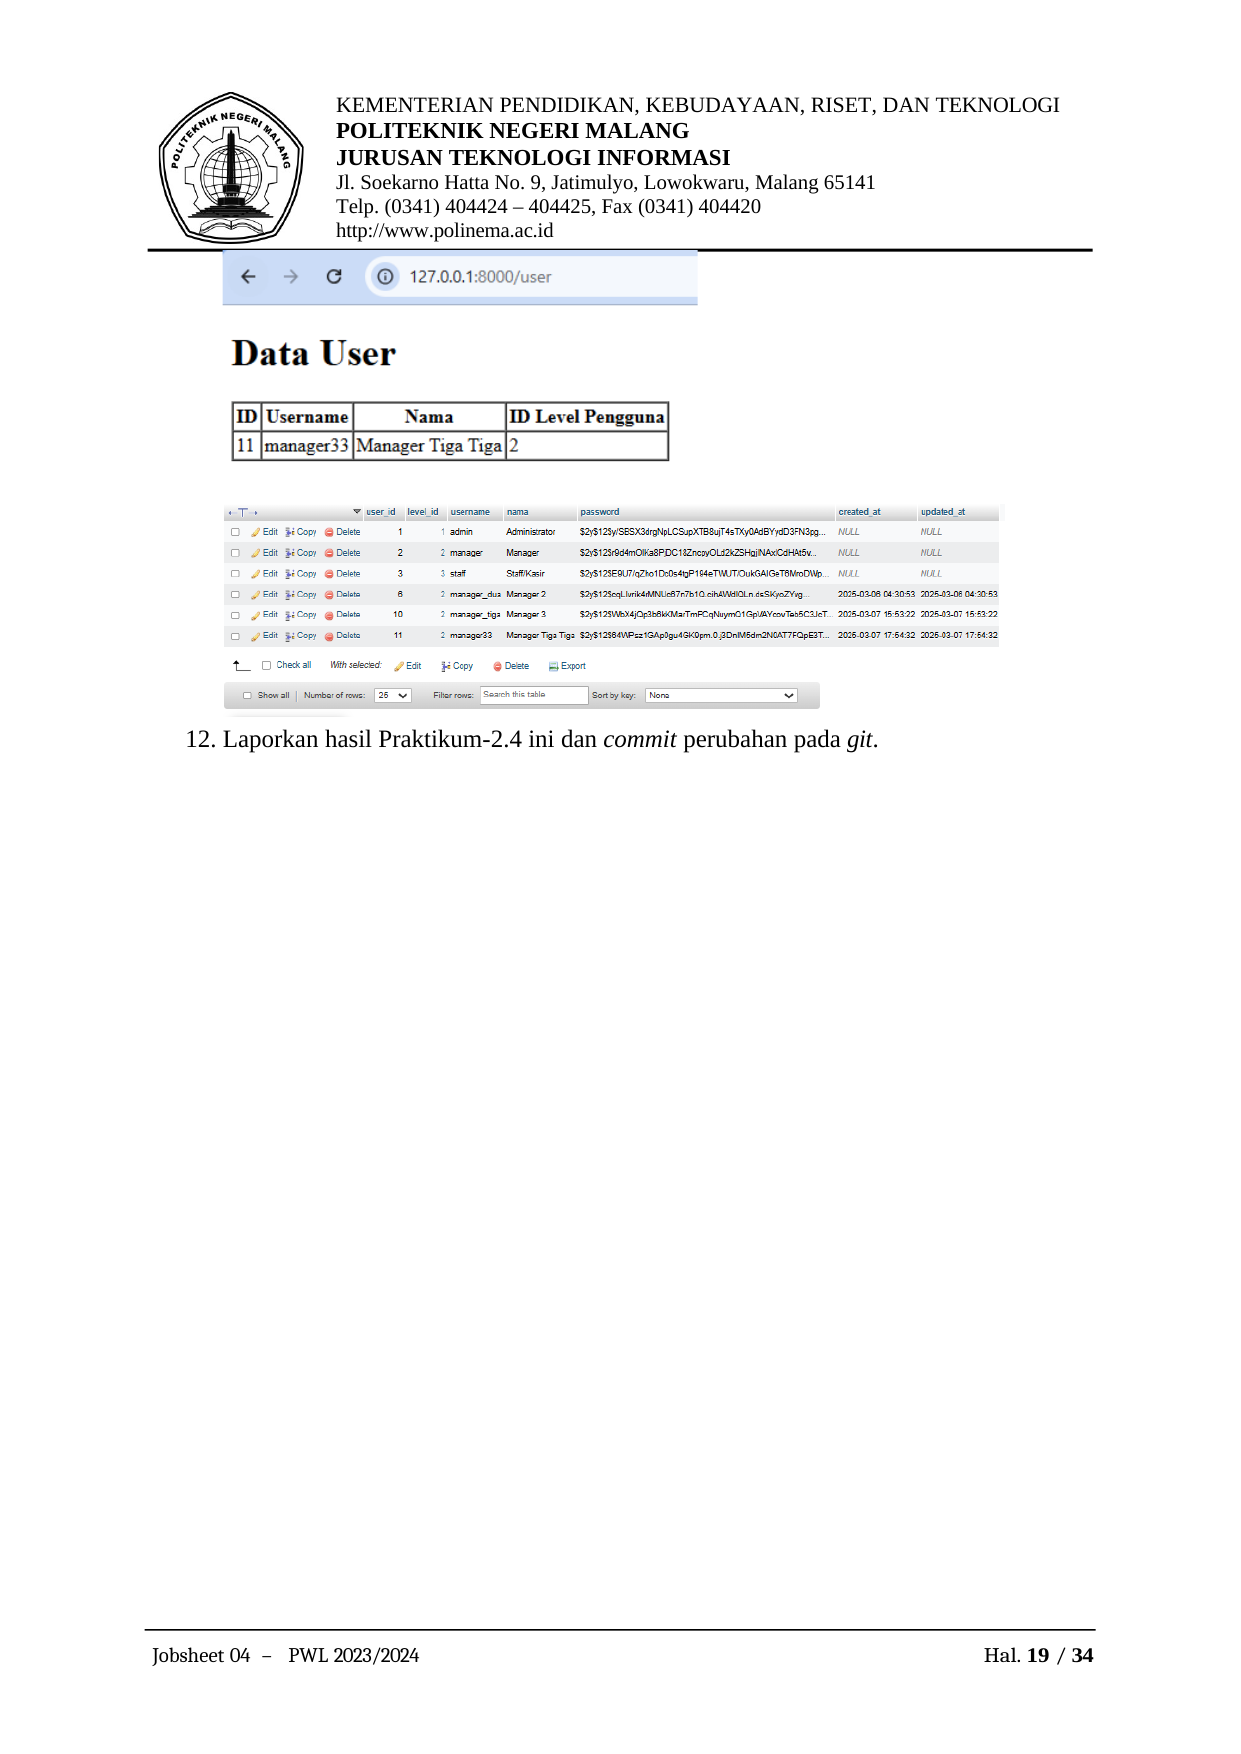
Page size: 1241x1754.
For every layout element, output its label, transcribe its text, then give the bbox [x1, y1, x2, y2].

picture [158, 92, 304, 244]
picture [222, 497, 1017, 717]
list Laporkan hasil Praktikum-2.4 ini dan commit perubahan pada git. [185, 724, 1152, 753]
picture [222, 250, 698, 484]
